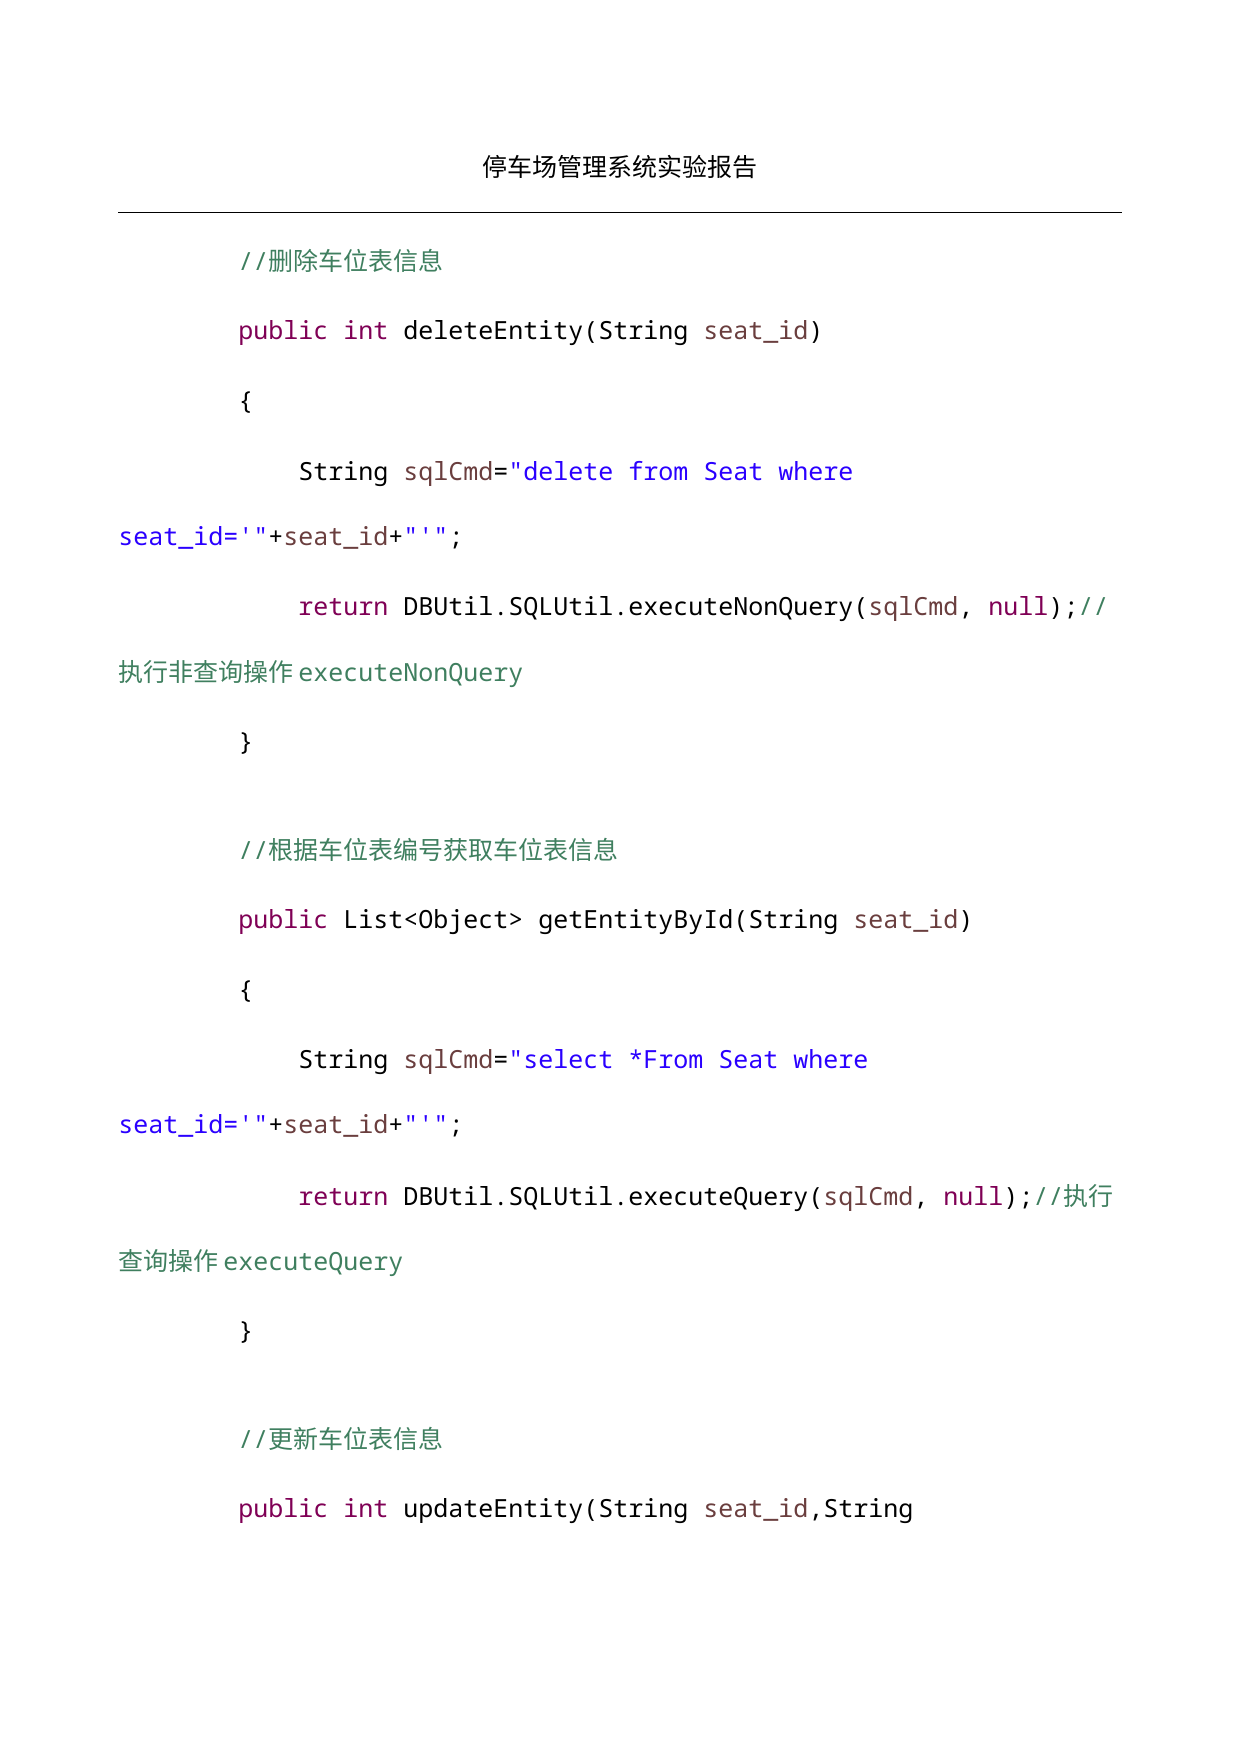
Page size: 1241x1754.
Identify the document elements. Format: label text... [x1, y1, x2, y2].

text //根据车位表编号获取车位表信息 [118, 816, 1122, 881]
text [118, 1475, 1122, 1540]
text return DBUtil.SQLUtil.executeNonQuery(sqlCmd, null);//执行非查询操作executeNonQuery [118, 573, 1122, 703]
text } [118, 708, 1122, 773]
text { [118, 956, 1122, 1021]
text } [118, 1297, 1122, 1362]
text //更新车位表信息 [118, 1405, 1122, 1470]
text { [118, 367, 1122, 432]
text String sqlCmd="delete from Seat where seat_id='"+seat_id+"'"; [118, 438, 1122, 568]
text //删除车位表信息 [118, 227, 1122, 292]
text return DBUtil.SQLUtil.executeQuery(sqlCmd, null);//执行查询操作executeQuery [118, 1162, 1122, 1292]
text public int deleteEntity(String seat_id) [118, 297, 1122, 362]
text public List<Object> getEntityById(String seat_id) [118, 886, 1122, 951]
text String sqlCmd="select *From Seat where seat_id='"+seat_id+"'"; [118, 1027, 1122, 1157]
